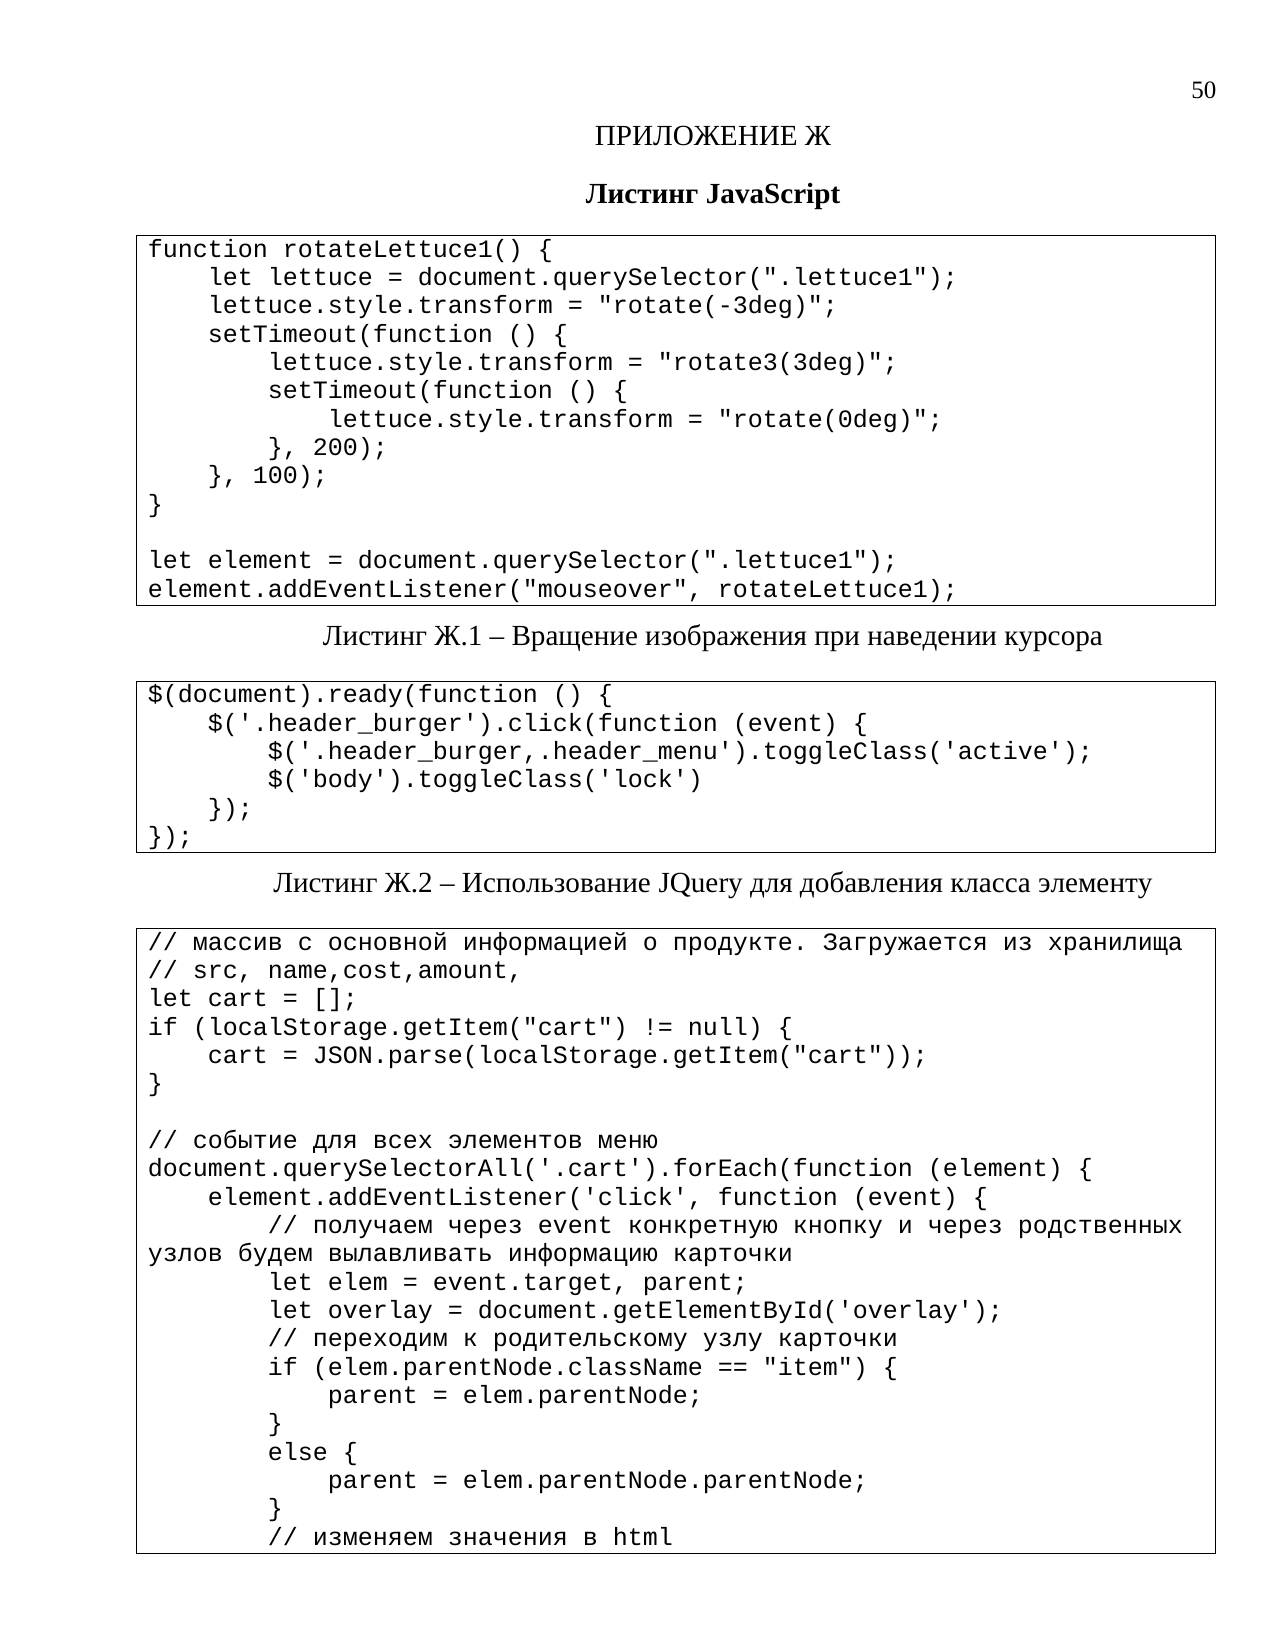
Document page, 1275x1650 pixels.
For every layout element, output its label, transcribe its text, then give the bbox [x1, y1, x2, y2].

table_header function rotateLettuce1() { let lettuce = document.querySelector(".lettuce1"); lettuce.style.transform = "rotate(-3deg)"; setTimeout(function () { lettuce.style.transform = "rotate3(3deg)"; setTimeout(function () { lettuce.style.transform = "rotate(0deg)"; }, 200); }, 100); } let element = document.querySelector(".lettuce1"); element.addEventListener("mouseover", rotateLettuce1); [137, 236, 1215, 604]
text Листинг Ж.1 – Вращение изображения при наведении курсора [136, 618, 1216, 652]
text Листинг Ж.2 – Использование JQuery для добавления класса элементу [136, 865, 1216, 899]
text Листинг JavaScript [136, 177, 1216, 210]
table_header $(document).ready(function () { $('.header_burger').click(function (event) { $('.header_burger,.header_menu').toggleClass('active'); $('body').toggleClass('lock') }); }); [137, 682, 1215, 852]
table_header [137, 929, 1215, 1552]
text ПРИЛОЖЕНИЕ Ж [136, 118, 1216, 152]
